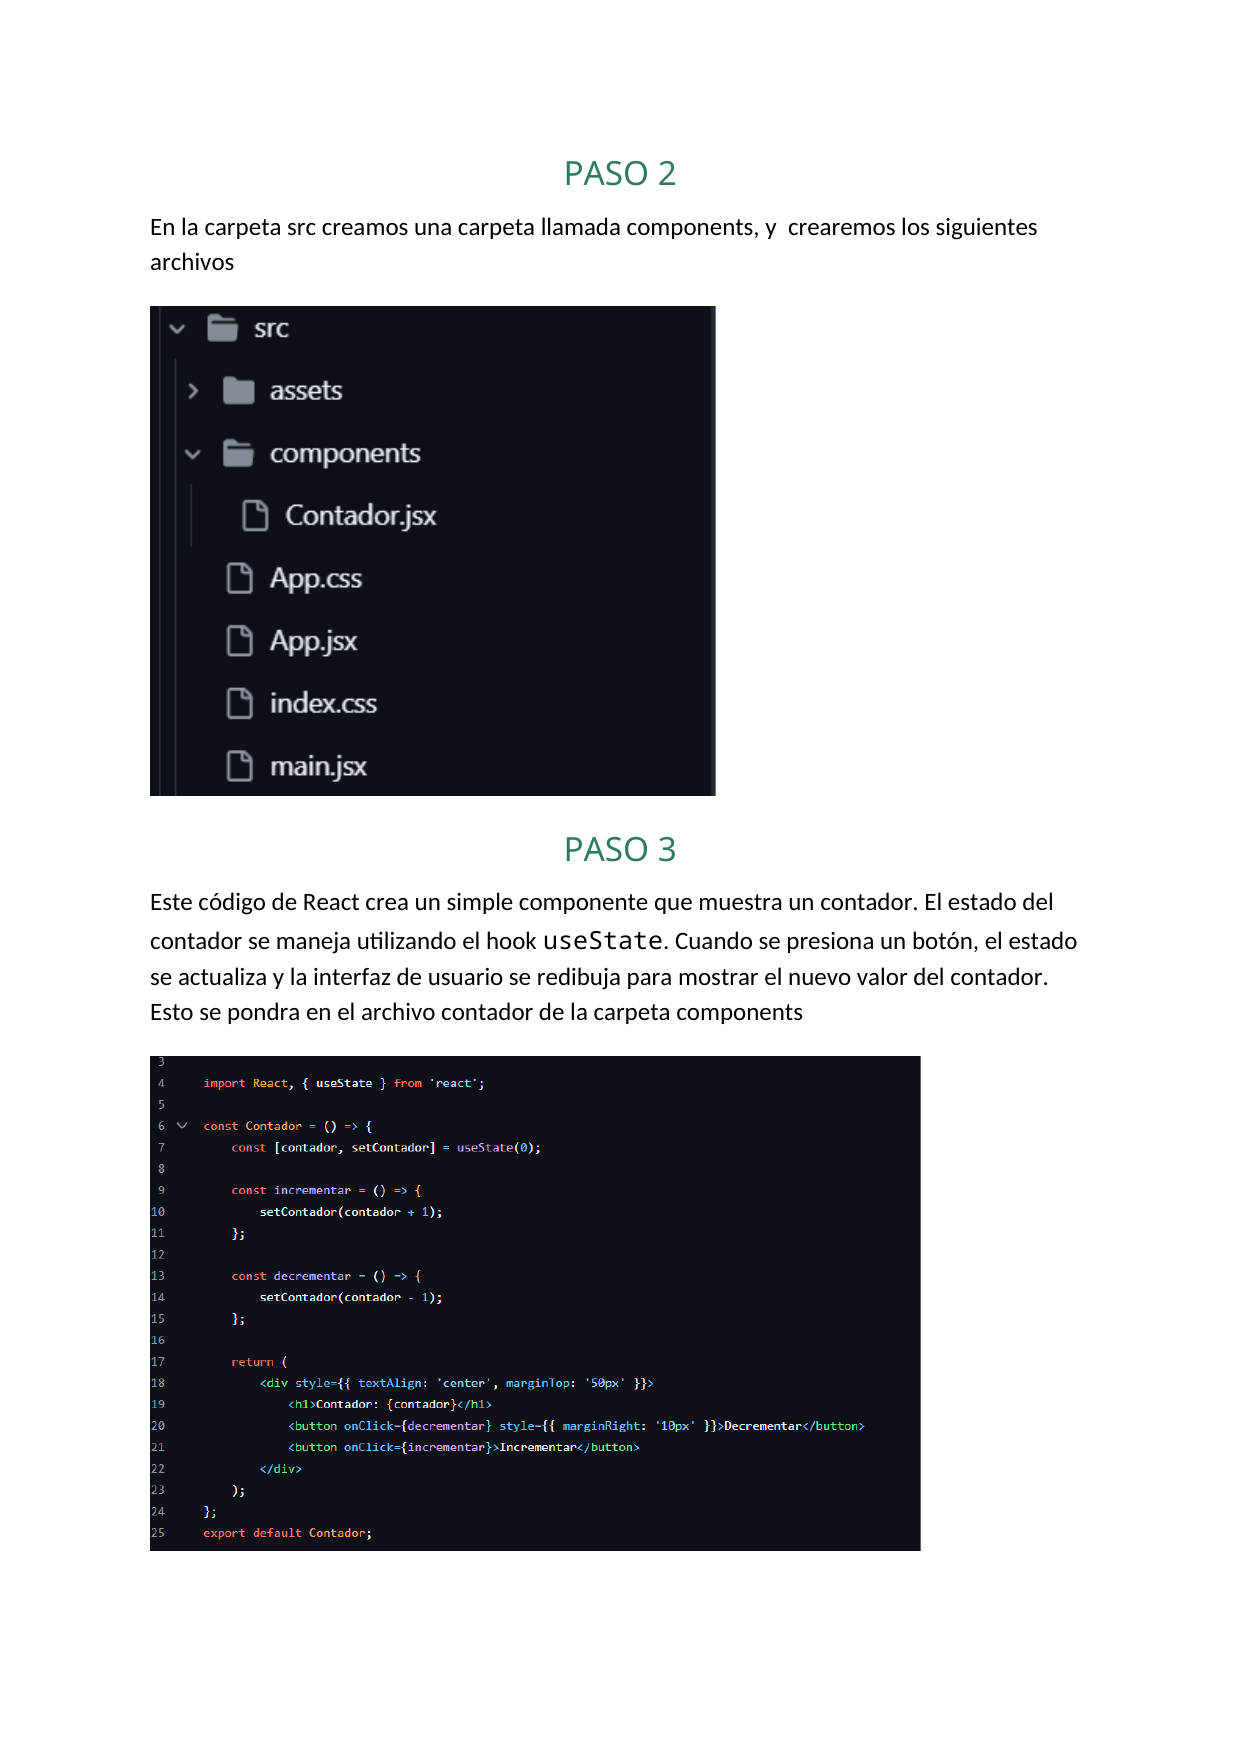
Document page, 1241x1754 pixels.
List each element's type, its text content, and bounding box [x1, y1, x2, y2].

picture [150, 306, 716, 796]
subtitle PASO 2 [150, 150, 1090, 195]
text En la carpeta src creamos una carpeta llamada components, y crearemos los siguientes archivos [150, 211, 1090, 277]
picture [150, 1056, 921, 1551]
text Este código de React crea un simple componente que muestra un contador. El estado del contador se maneja utilizando el hook useState. Cuando se presiona un botón, el estado se actualiza y la interfaz de usuario se redibuja para mostrar el nuevo valor del contador. Esto se pondra en el archivo contador de la carpeta components [150, 886, 1090, 1027]
subtitle PASO 3 [150, 826, 1090, 871]
